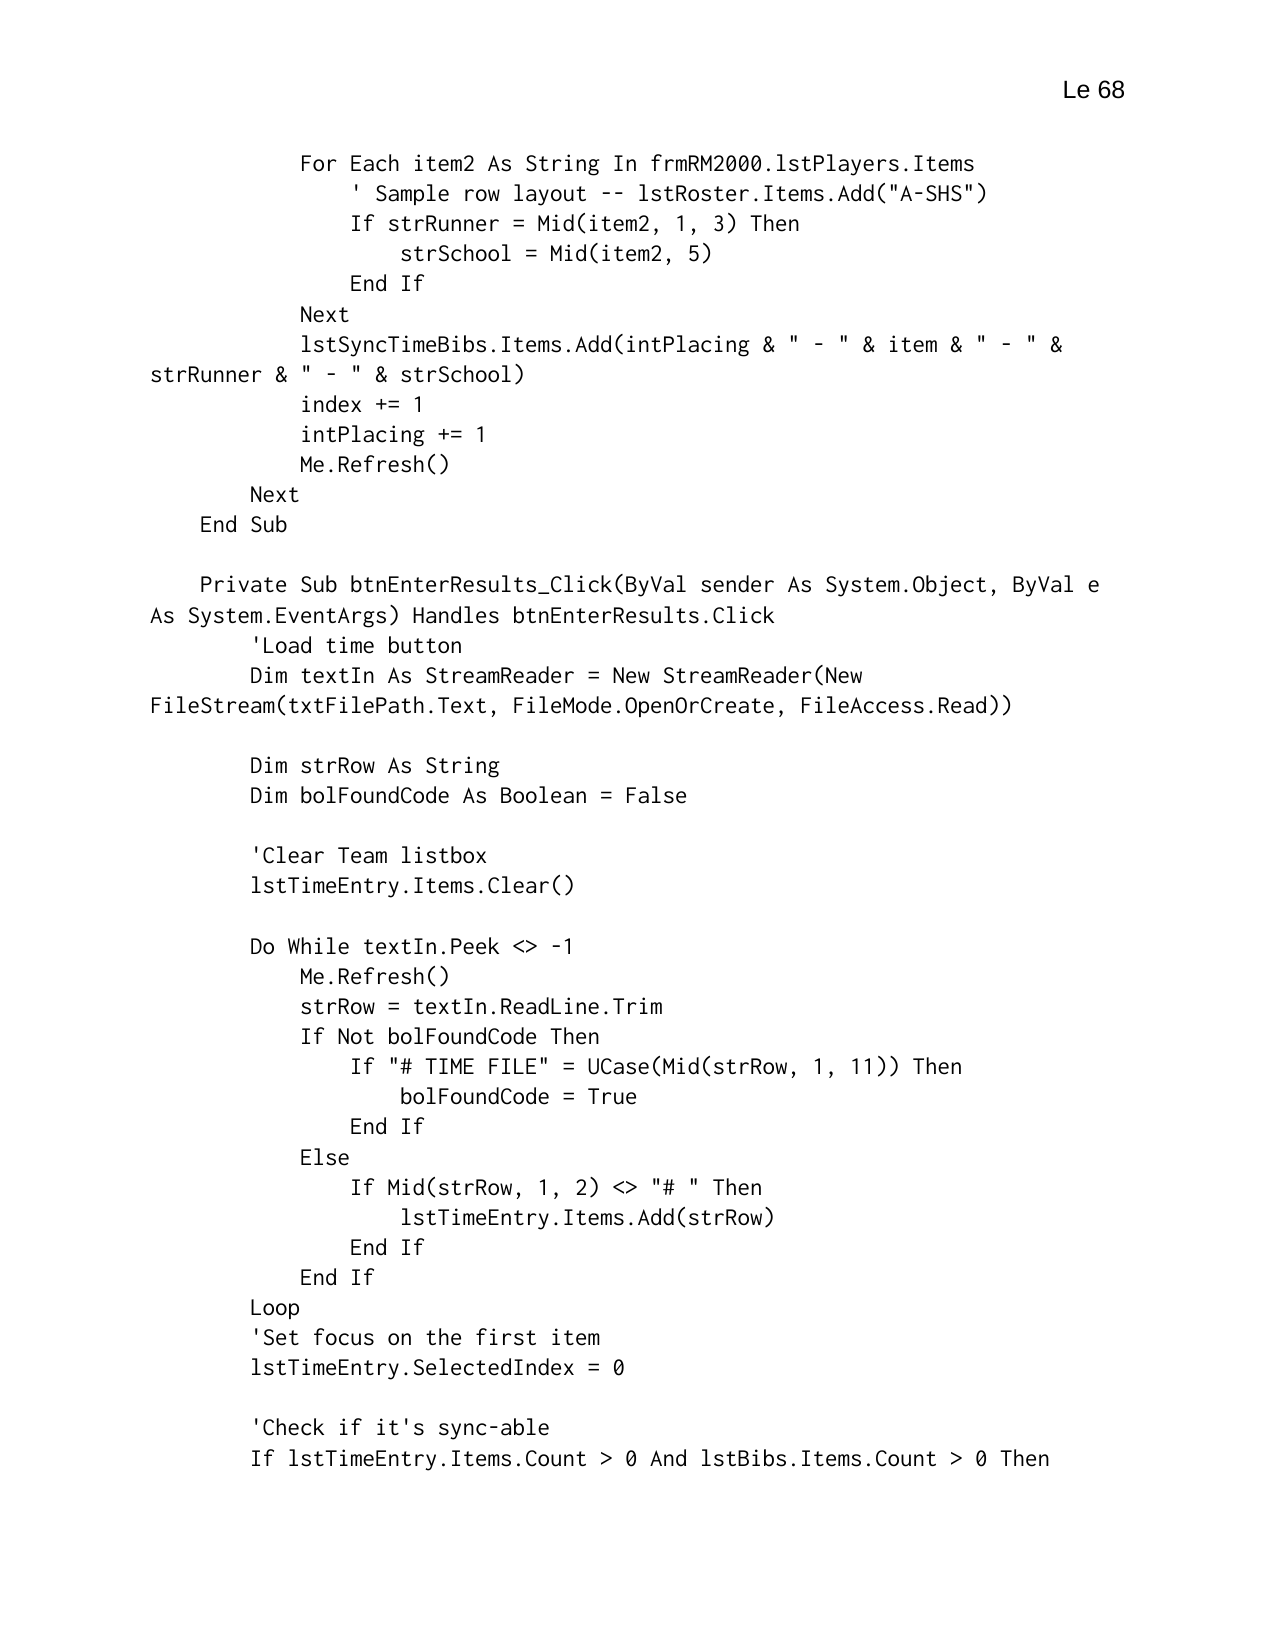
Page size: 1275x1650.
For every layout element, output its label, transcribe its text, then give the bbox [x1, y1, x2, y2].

text If lstTimeEntry.Items.Count > 0 And lstBibs.Items.Count > 0 Then [150, 1444, 1125, 1471]
text lstSyncTimeBibs.Items.Add(intPlacing & " - " & item & " - " & strRunner & " - " & strSchool) [150, 331, 1125, 387]
text lstTimeEntry.Items.Add(strRow) [150, 1204, 1125, 1230]
text 'Set focus on the first item [150, 1324, 1125, 1350]
text strRow = textIn.ReadLine.Trim [150, 993, 1125, 1019]
text Me.Refresh() [150, 963, 1125, 989]
text bolFoundCode = True [150, 1083, 1125, 1109]
text If strRunner = Mid(item2, 1, 3) Then [150, 210, 1125, 236]
text Dim textIn As StreamReader = New StreamReader(New FileStream(txtFilePath.Text, FileMode.OpenOrCreate, FileAccess.Read)) [150, 662, 1125, 718]
text lstTimeEntry.SelectedIndex = 0 [150, 1354, 1125, 1380]
text End If [150, 270, 1125, 297]
text Private Sub btnEnterResults_Click(ByVal sender As System.Object, ByVal e As System.EventArgs) Handles btnEnterResults.Click [150, 571, 1125, 628]
text End If [150, 1264, 1125, 1290]
text 'Check if it's sync-able [150, 1414, 1125, 1441]
text End If [150, 1234, 1125, 1260]
text If Not bolFoundCode Then [150, 1023, 1125, 1049]
text strSchool = Mid(item2, 5) [150, 240, 1125, 267]
text End Sub [150, 511, 1125, 537]
text Next [150, 301, 1125, 327]
text 'Clear Team listbox [150, 842, 1125, 869]
text Else [150, 1143, 1125, 1170]
text ' Sample row layout -- lstRoster.Items.Add("A-SHS") [150, 180, 1125, 206]
text Loop [150, 1294, 1125, 1320]
text intPlacing += 1 [150, 421, 1125, 447]
text 'Load time button [150, 632, 1125, 658]
text Dim bolFoundCode As Boolean = False [150, 782, 1125, 808]
text If Mid(strRow, 1, 2) <> "# " Then [150, 1173, 1125, 1200]
text Next [150, 481, 1125, 507]
text lstTimeEntry.Items.Clear() [150, 872, 1125, 899]
text index += 1 [150, 391, 1125, 417]
text If "# TIME FILE" = UCase(Mid(strRow, 1, 11)) Then [150, 1053, 1125, 1079]
text Me.Refresh() [150, 451, 1125, 477]
text Do While textIn.Peek <> -1 [150, 933, 1125, 959]
text End If [150, 1113, 1125, 1139]
text Dim strRow As String [150, 752, 1125, 778]
text For Each item2 As String In frmRM2000.lstPlayers.Items [150, 150, 1125, 176]
